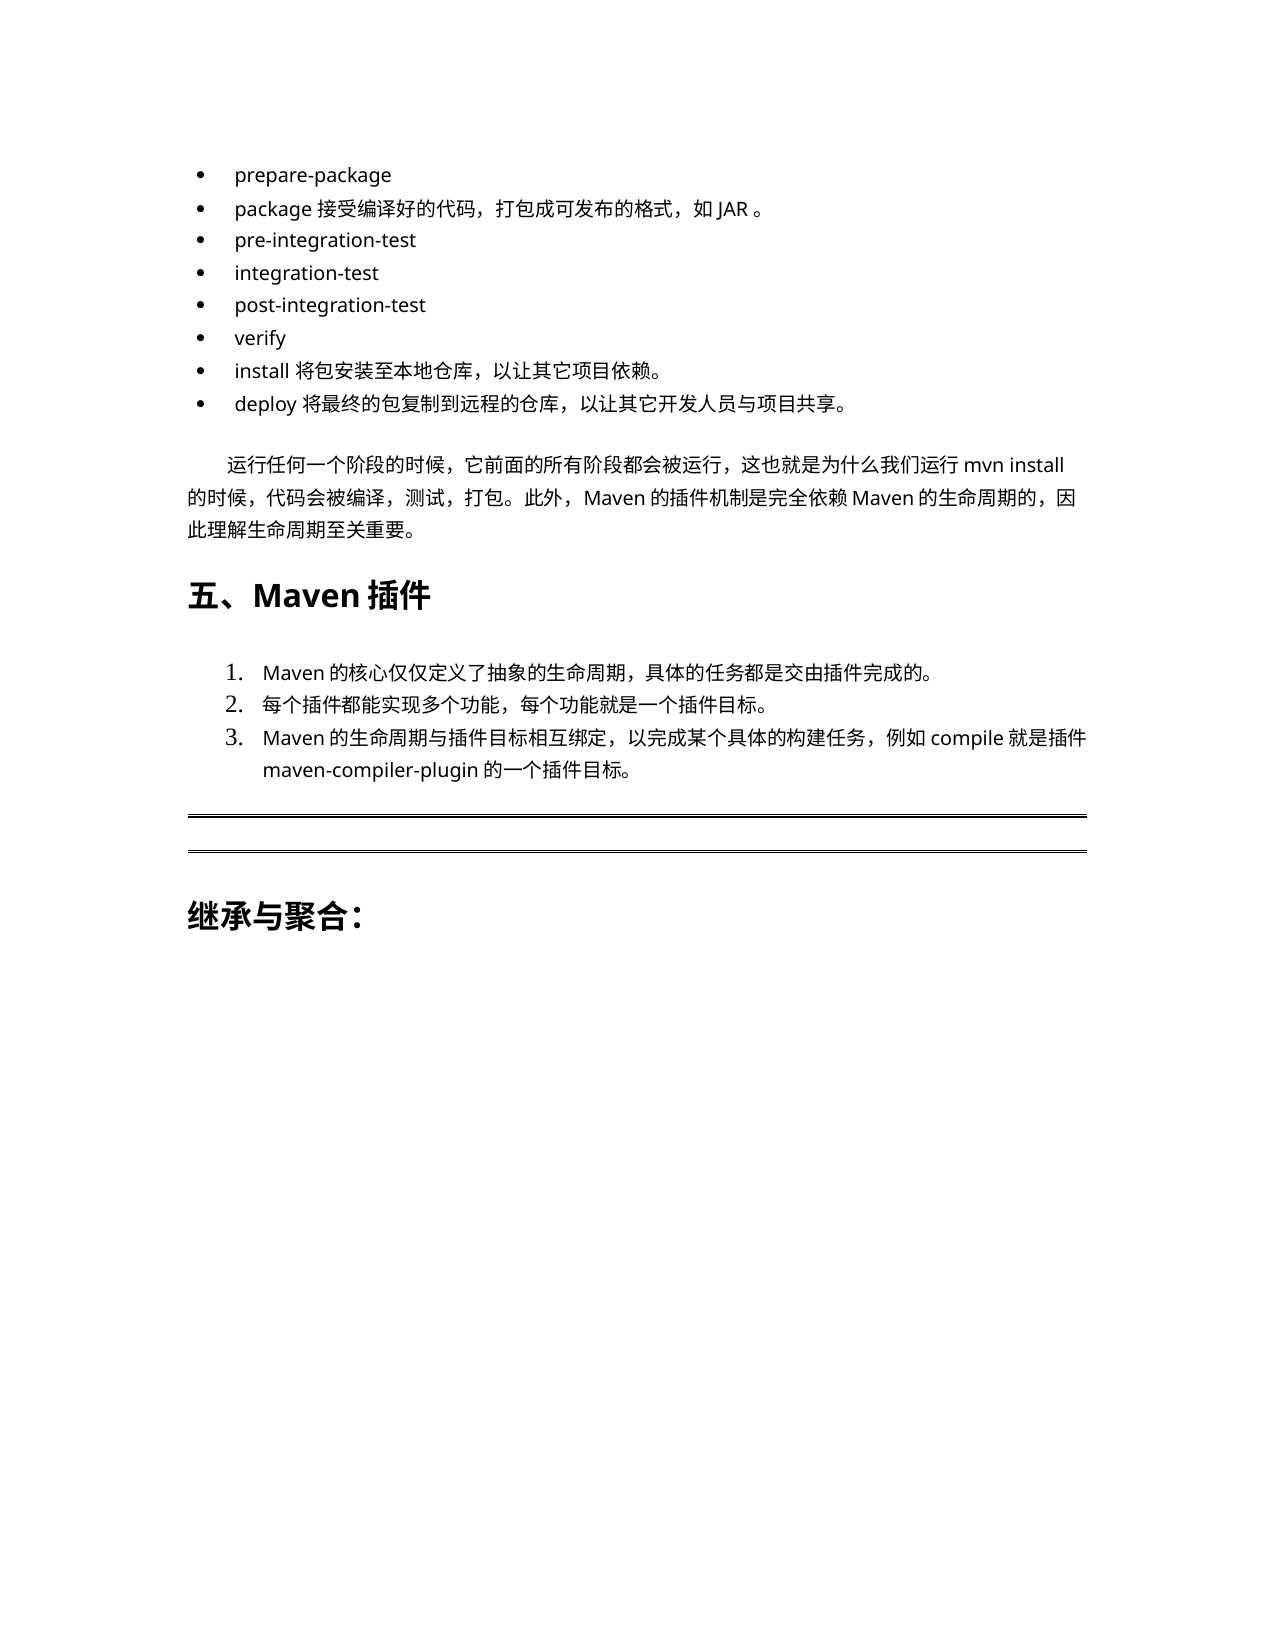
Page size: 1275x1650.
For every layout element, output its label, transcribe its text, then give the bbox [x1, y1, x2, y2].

list package 接受编译好的代码，打包成可发布的格式，如 JAR 。 [197, 191, 1087, 224]
list Maven的生命周期与插件目标相互绑定，以完成某个具体的构建任务，例如compile就是插件maven-compiler-plugin的一个插件目标。 [225, 720, 1087, 785]
list prepare-package [197, 159, 1087, 191]
subtitle 继承与聚合： [187, 882, 1087, 947]
list deploy 将最终的包复制到远程的仓库，以让其它开发人员与项目共享。 [197, 386, 1087, 419]
list install 将包安装至本地仓库，以让其它项目依赖。 [197, 354, 1087, 386]
list post-integration-test [197, 289, 1087, 321]
list integration-test [197, 256, 1087, 289]
list verify [197, 321, 1087, 354]
list Maven的核心仅仅定义了抽象的生命周期，具体的任务都是交由插件完成的。 [225, 655, 1087, 688]
list 每个插件都能实现多个功能，每个功能就是一个插件目标。 [225, 688, 1087, 720]
subtitle 五、Maven插件 [187, 561, 1087, 626]
list pre-integration-test [197, 224, 1087, 256]
text 运行任何一个阶段的时候，它前面的所有阶段都会被运行，这也就是为什么我们运行mvn install 的时候，代码会被编译，测试，打包。此外，Maven的插件机制是完全依赖Maven的生命周期的，因此理解生命周期至关重要。 [187, 448, 1087, 545]
